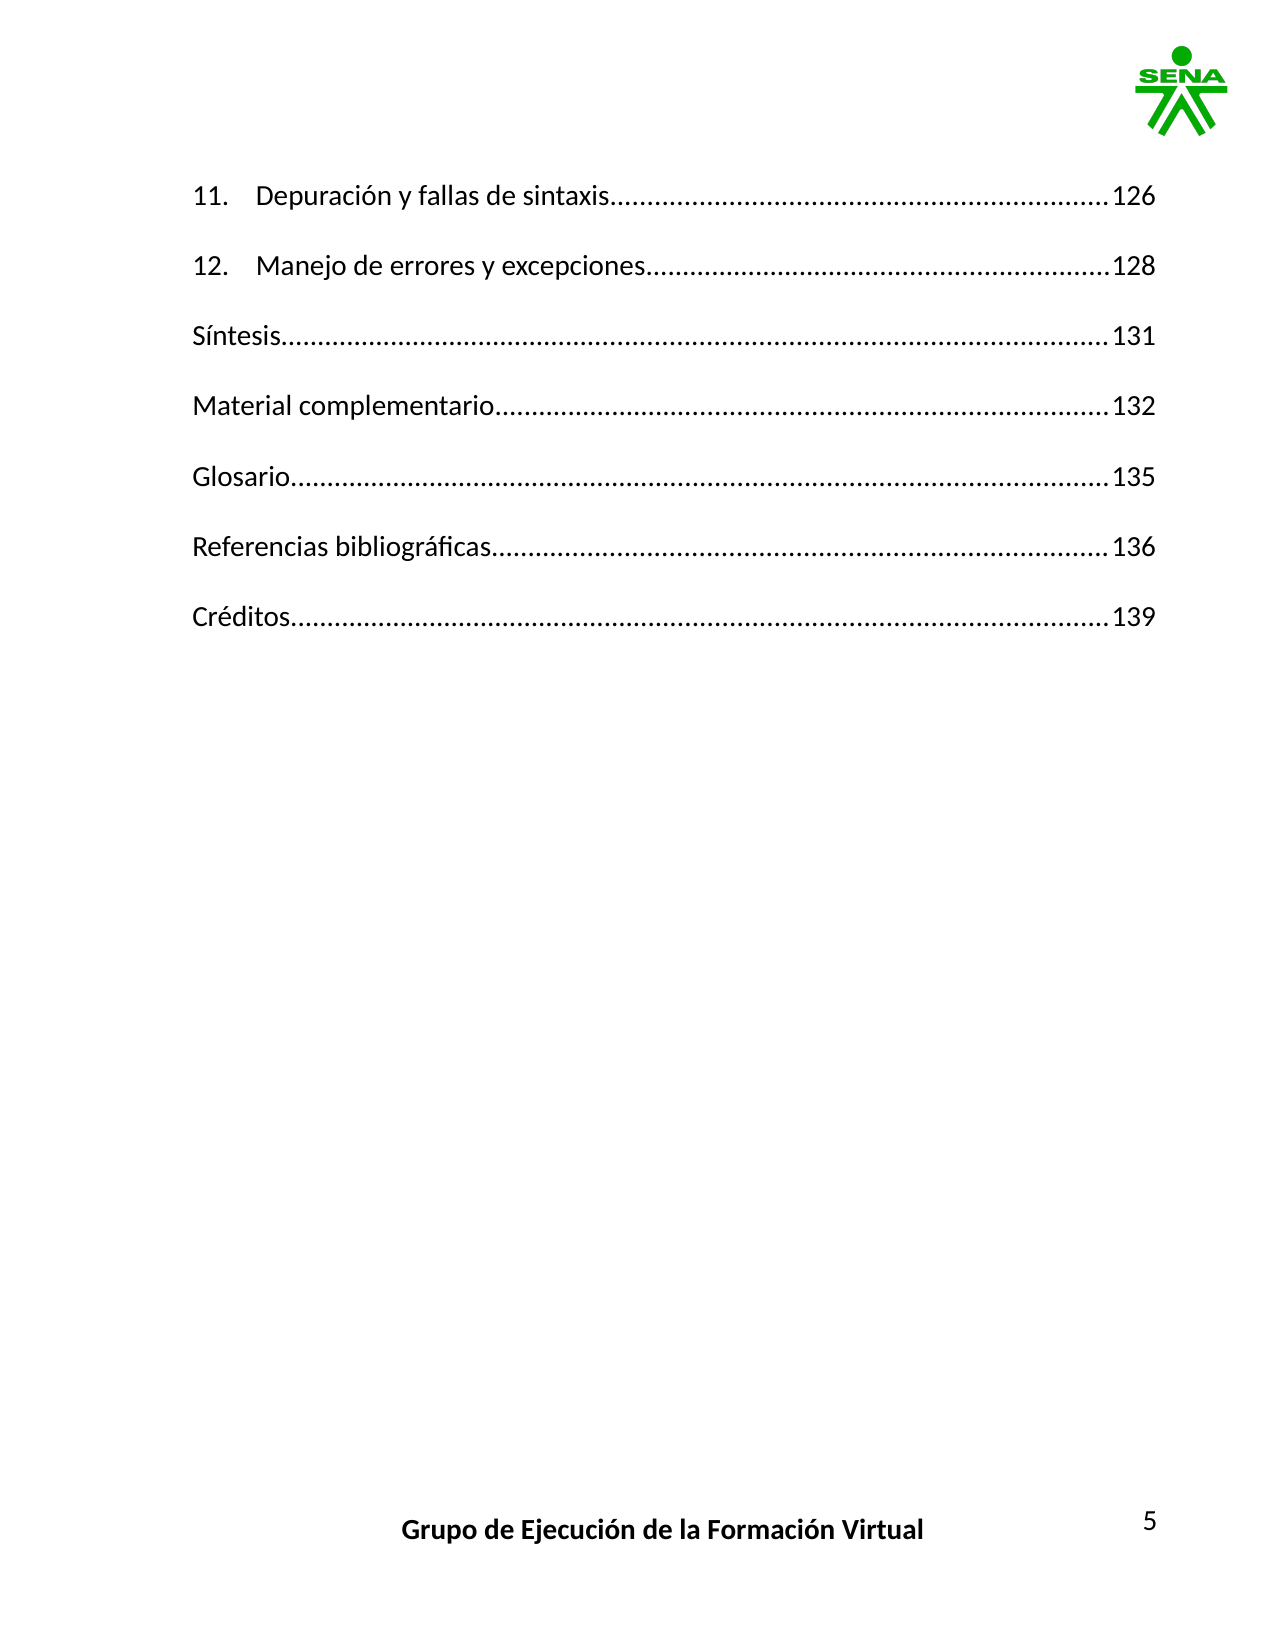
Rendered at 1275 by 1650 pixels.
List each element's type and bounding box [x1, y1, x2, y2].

picture [1135, 46, 1228, 136]
